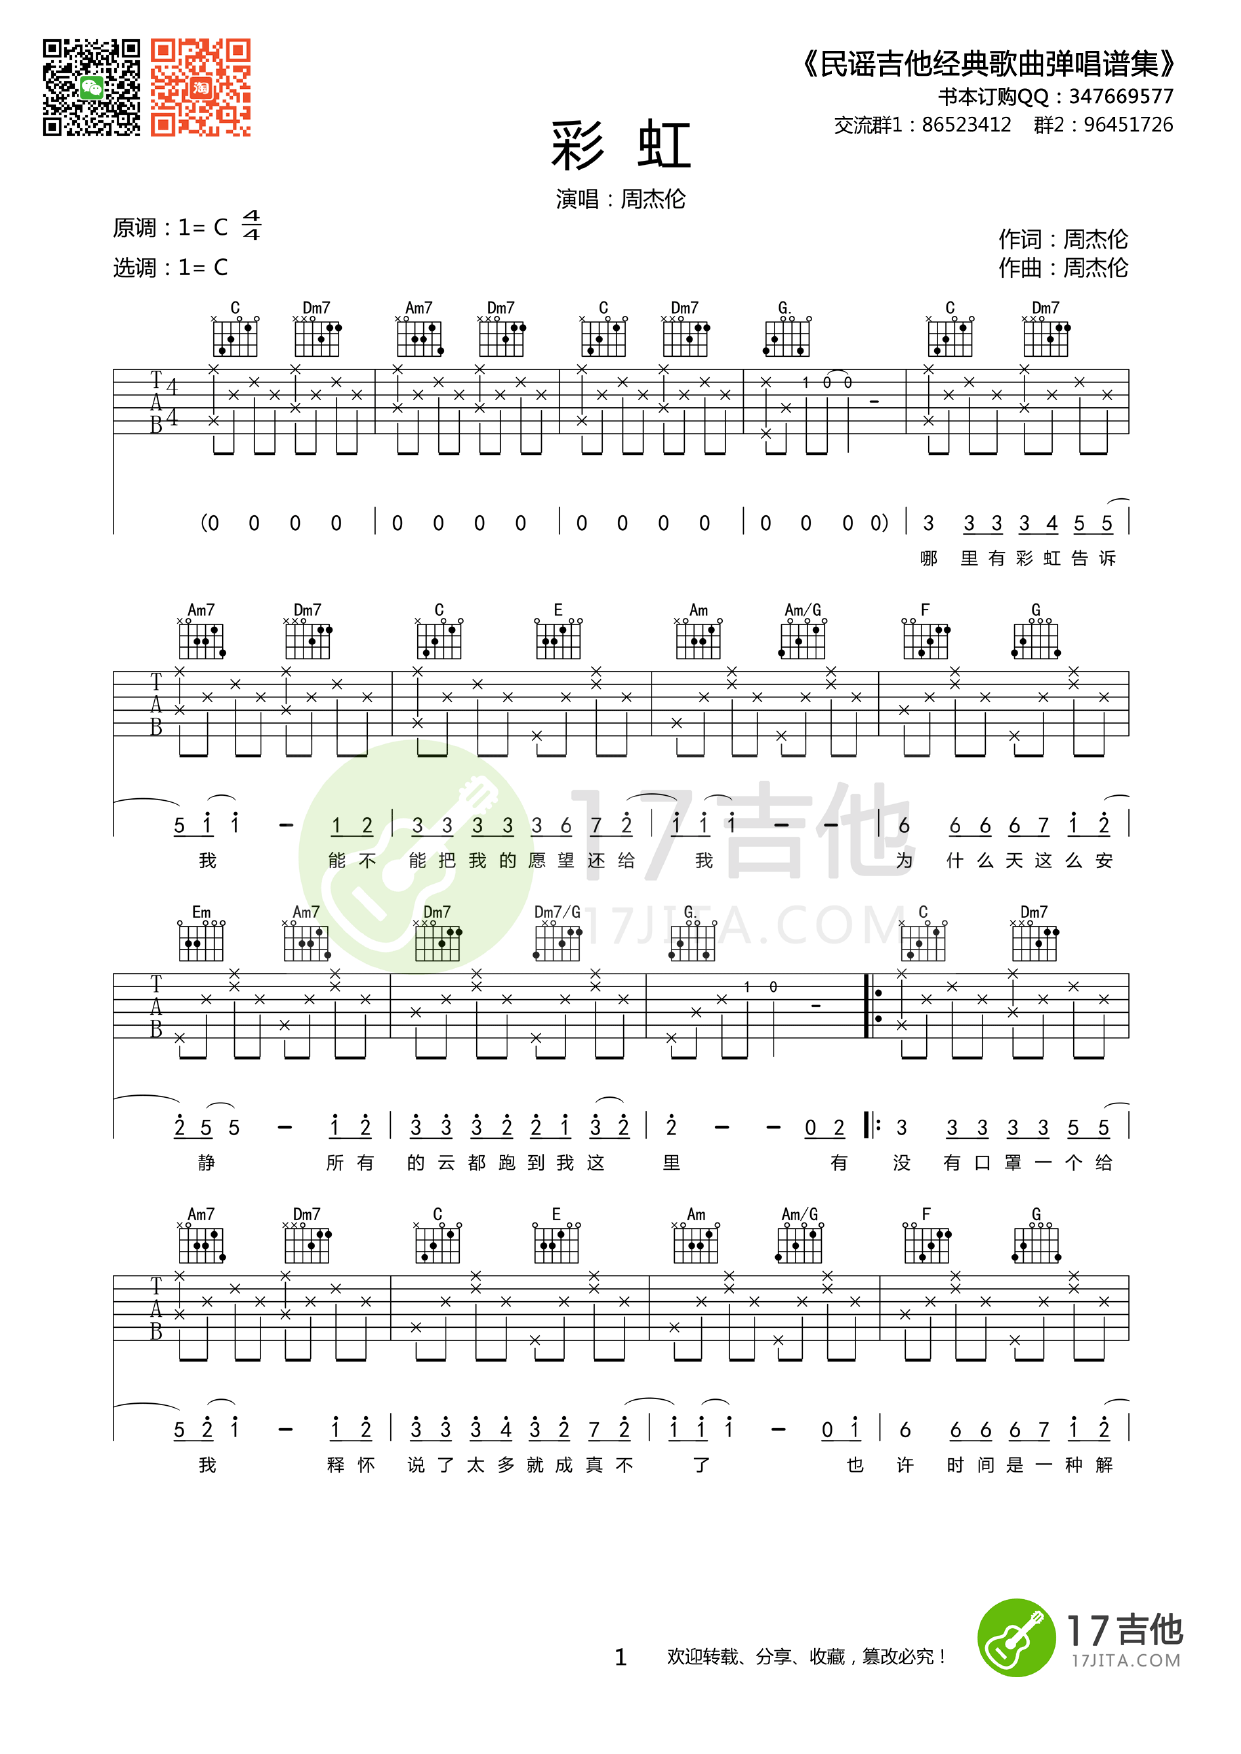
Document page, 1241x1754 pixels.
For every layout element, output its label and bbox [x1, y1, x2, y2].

picture [35, 31, 1206, 1682]
